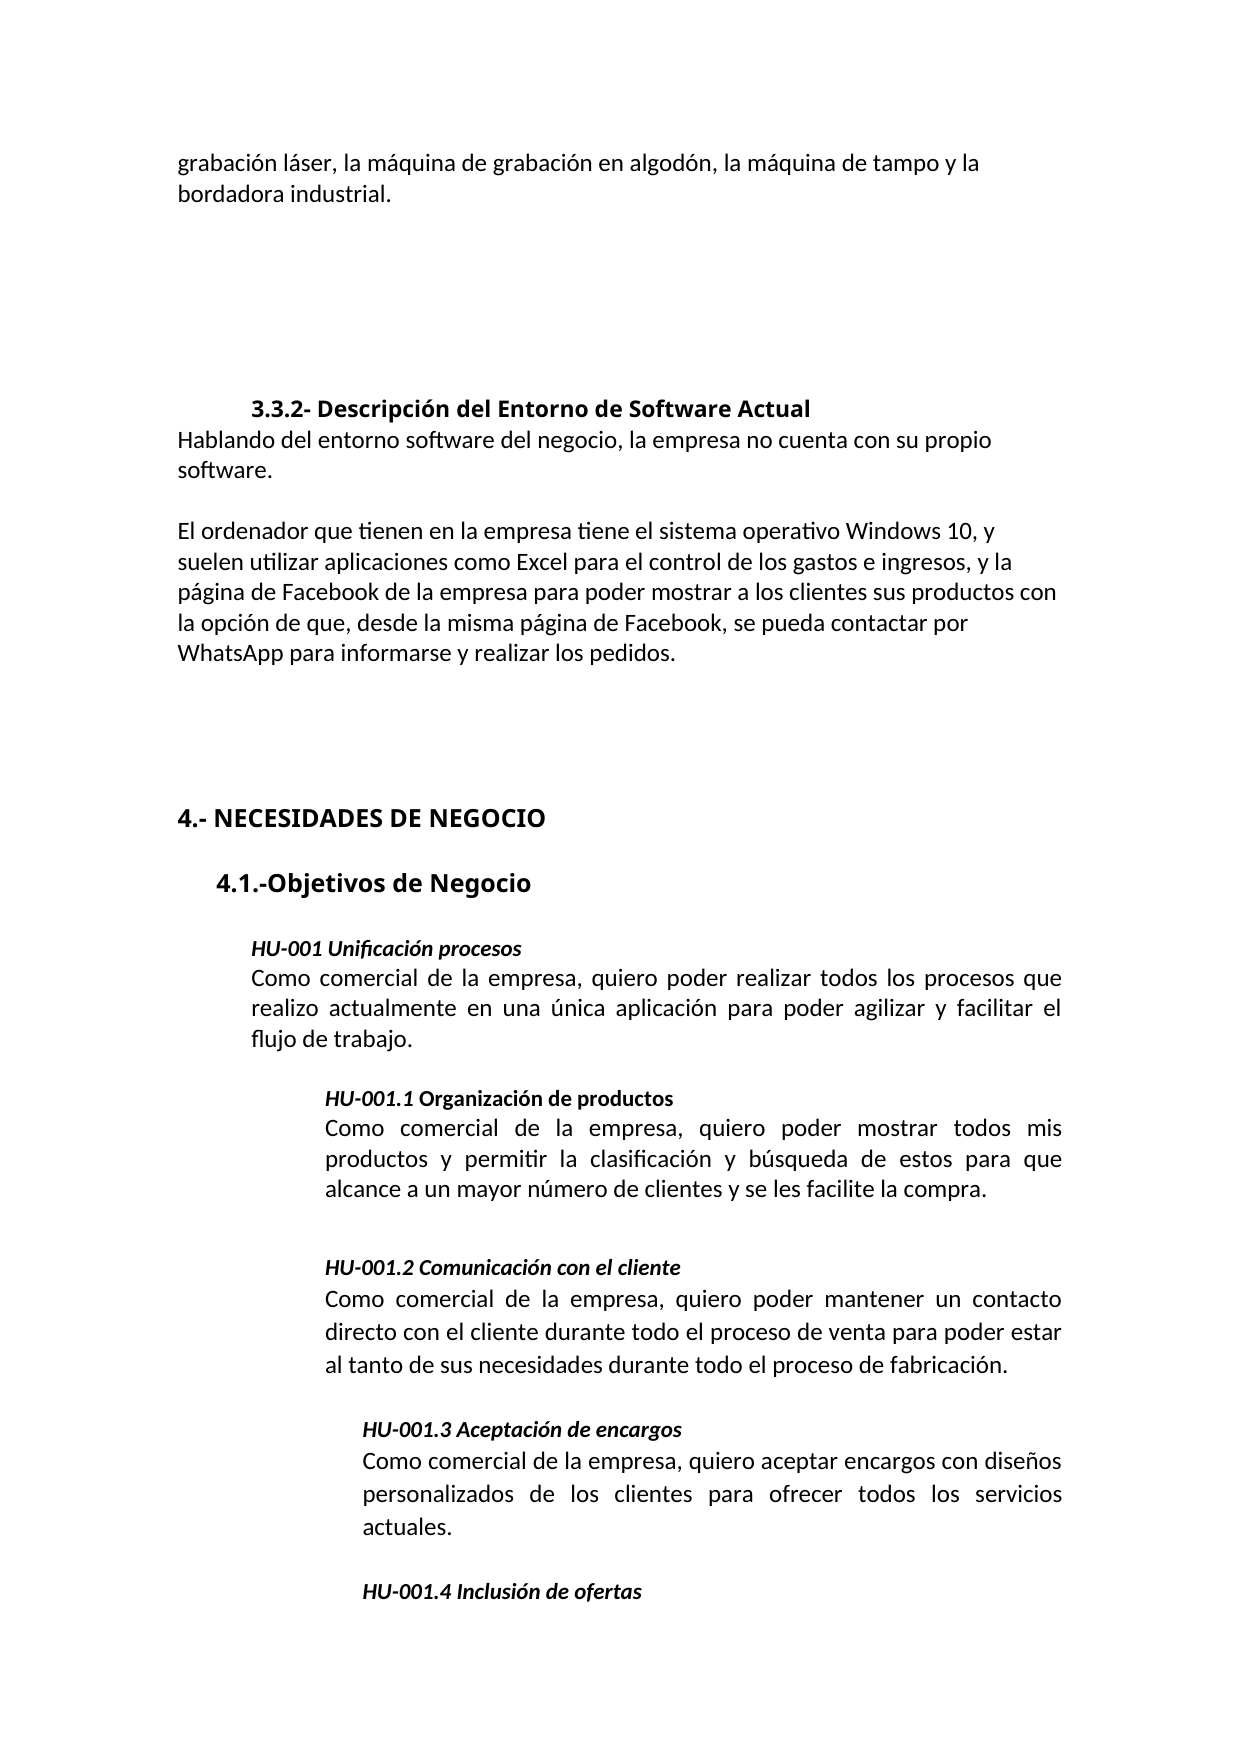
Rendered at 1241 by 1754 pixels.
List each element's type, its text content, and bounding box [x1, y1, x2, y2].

text Como comercial de la empresa, quiero poder realizar todos los procesos que realizo actualmente en una única aplicación para poder agilizar y facilitar el flujo de trabajo. [251, 962, 1063, 1054]
text Como comercial de la empresa, quiero poder mostrar todos mis productos y permitir la clasificación y búsqueda de estos para que alcance a un mayor número de clientes y se les facilite la compra. [325, 1112, 1063, 1204]
text Como comercial de la empresa, quiero poder mantener un contacto directo con el cliente durante todo el proceso de venta para poder estar al tanto de sus necesidades durante todo el proceso de fabricación. [325, 1283, 1063, 1380]
text HU-001 Unificación procesos [251, 934, 1063, 962]
text HU-001.1 Organización de productos [325, 1084, 1063, 1112]
text HU-001.4 Inclusión de ofertas [362, 1577, 1063, 1605]
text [177, 148, 1063, 209]
text HU-001.3 Aceptación de encargos [325, 1415, 1063, 1443]
text Como comercial de la empresa, quiero aceptar encargos con diseños personalizados de los clientes para ofrecer todos los servicios actuales. [362, 1445, 1063, 1542]
text HU-001.2 Comunicación con el cliente [325, 1253, 1063, 1281]
text 4.- NECESIDADES DE NEGOCIO [177, 801, 1063, 835]
text 4.1.-Objetivos de Negocio [177, 866, 1063, 900]
text 3.3.2- Descripción del Entorno de Software Actual [177, 392, 1063, 424]
text El ordenador que tienen en la empresa tiene el sistema operativo Windows 10, y suelen utilizar aplicaciones como Excel para el control de los gastos e ingresos, y la página de Facebook de la empresa para poder mostrar a los clientes sus productos con la opción de que, desde la misma página de Facebook, se pueda contactar por WhatsApp para informarse y realizar los pedidos. [177, 515, 1063, 668]
text Hablando del entorno software del negocio, la empresa no cuenta con su propio software. [177, 424, 1063, 485]
